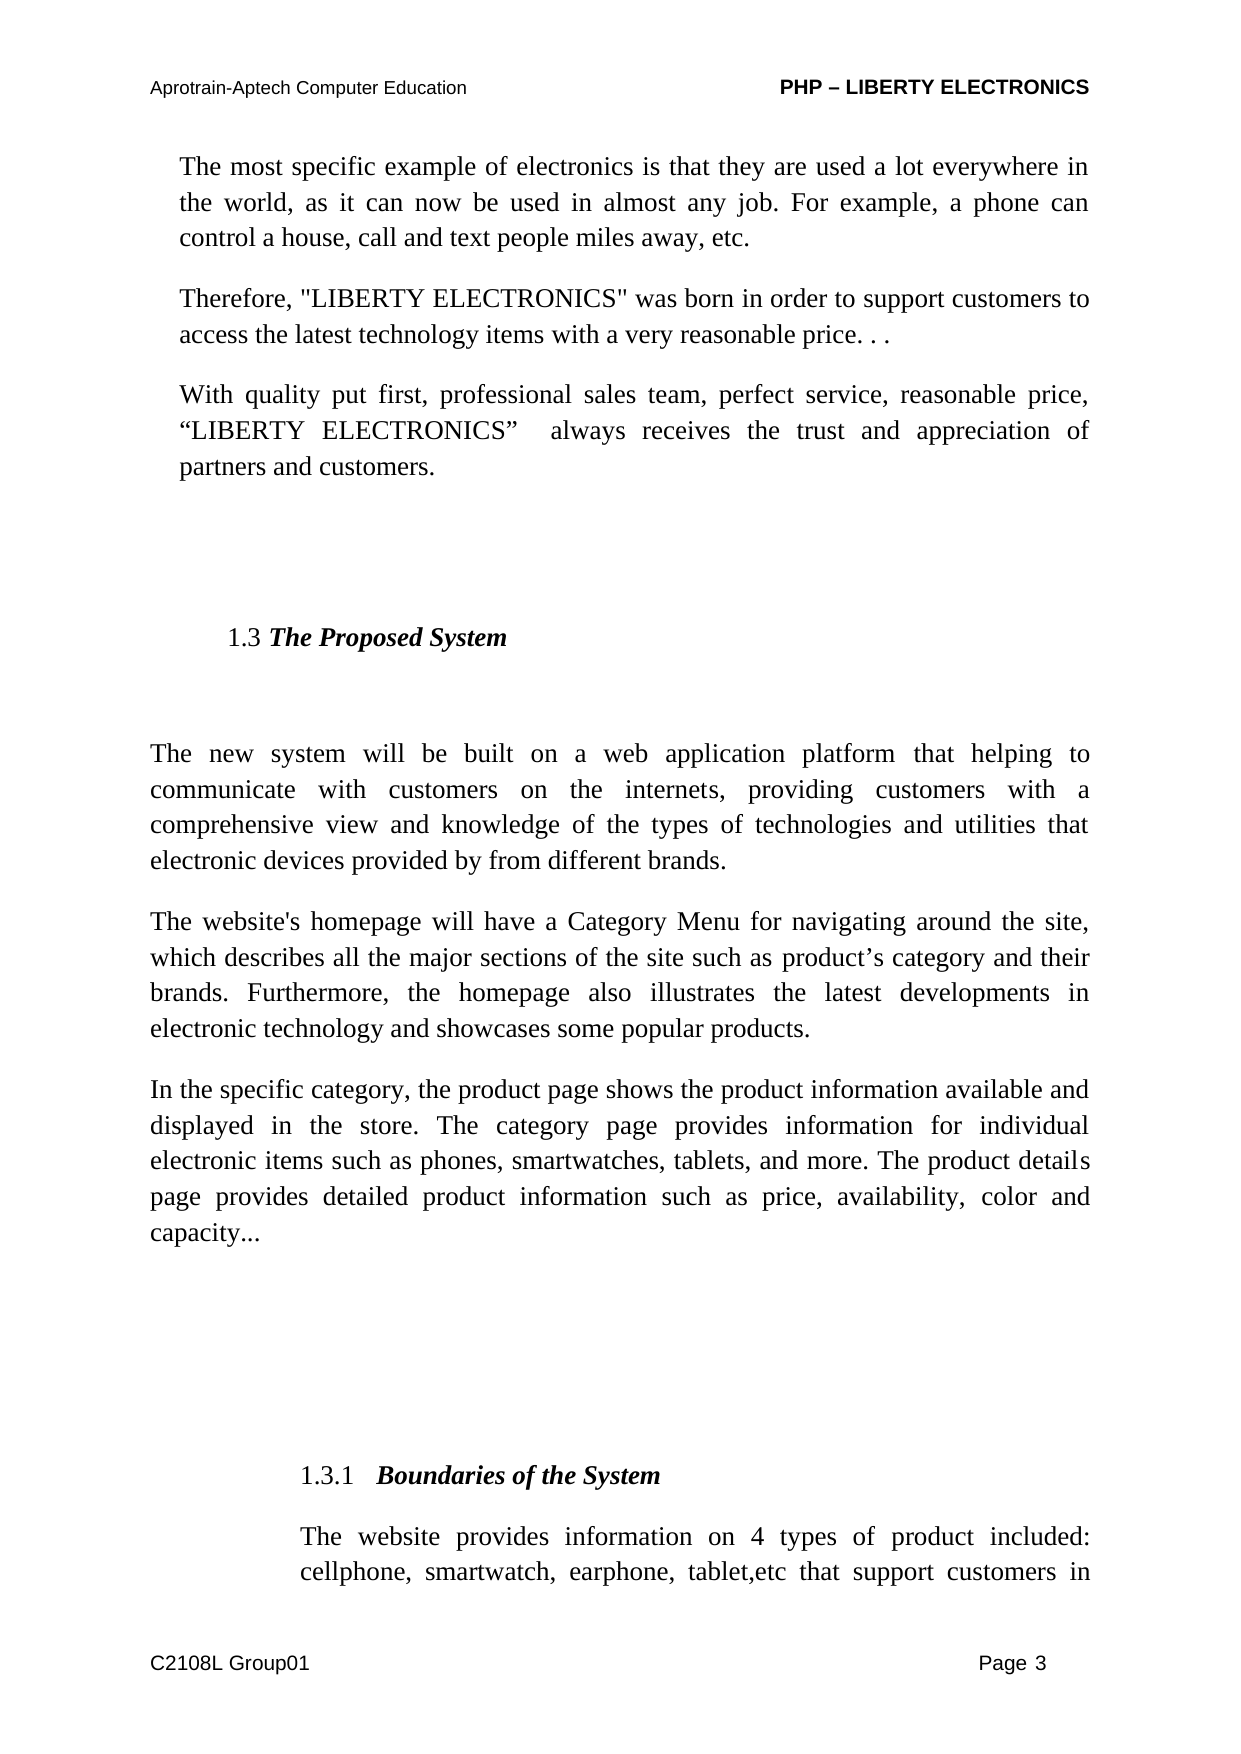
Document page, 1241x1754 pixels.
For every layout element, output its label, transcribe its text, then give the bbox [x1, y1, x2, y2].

text The website's homepage will have a Category Menu for navigating around the site, which describes all the major sections of the site such as product’s category and their brands. Furthermore, the homepage also illustrates the latest developments in electronic technology and showcases some popular products. [150, 905, 1090, 1043]
text Therefore, "LIBERTY ELECTRONICS" was born in order to support customers to access the latest technology items with a very reasonable price. . . [179, 282, 1090, 349]
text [300, 1519, 1090, 1586]
text 1.3 The Proposed System [227, 621, 1090, 652]
text The most specific example of electronics is that they are used a lot everywhere in the world, as it can now be used in almost any job. For example, a phone can control a house, call and text people miles away, etc. [179, 150, 1090, 253]
text With quality put first, professional sales team, perfect service, reasonable price, “LIBERTY ELECTRONICS” always receives the trust and appreciation of partners and customers. [179, 379, 1090, 481]
text In the specific category, the product page shows the product information available and displayed in the store. The category page provides information for individual electronic items such as phones, smartwatches, tablets, and more. The product details page provides detailed product information such as price, availability, color and capacity... [150, 1073, 1090, 1247]
text The new system will be built on a web application platform that helping to communicate with customers on the internets, providing customers with a comprehensive view and knowledge of the types of technologies and utilities that electronic devices provided by from different brands. [150, 737, 1090, 876]
text 1.3.1 Boundaries of the System [225, 1459, 1090, 1490]
